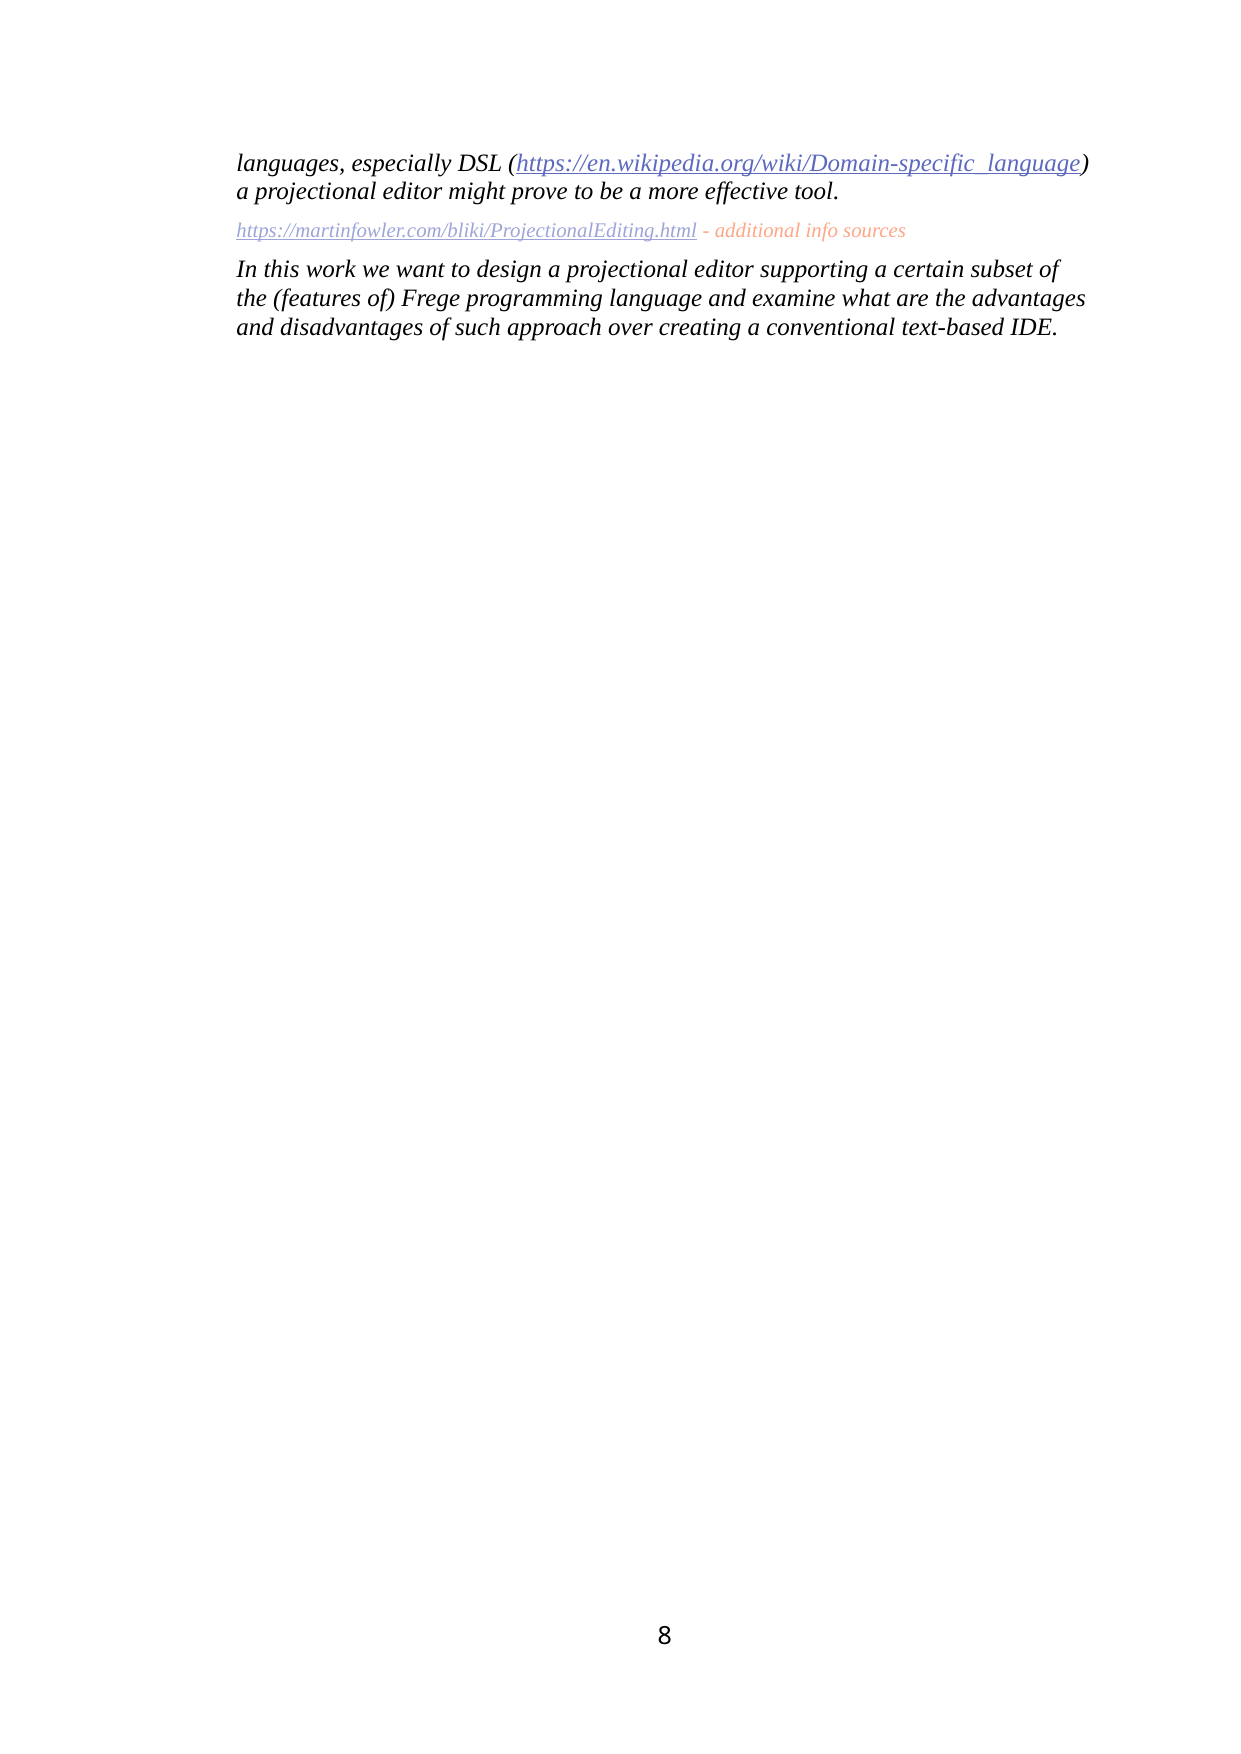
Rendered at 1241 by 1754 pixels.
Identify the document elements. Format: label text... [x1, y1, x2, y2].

text https://martinfowler.com/bliki/ProjectionalEditing.html - additional info sources [236, 218, 1092, 242]
text In this work we want to design a projectional editor supporting a certain subset of the (features of) Frege programming language and examine what are the advantages and disadvantages of such approach over creating a conventional text-based IDE. [236, 254, 1092, 341]
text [236, 148, 1092, 205]
